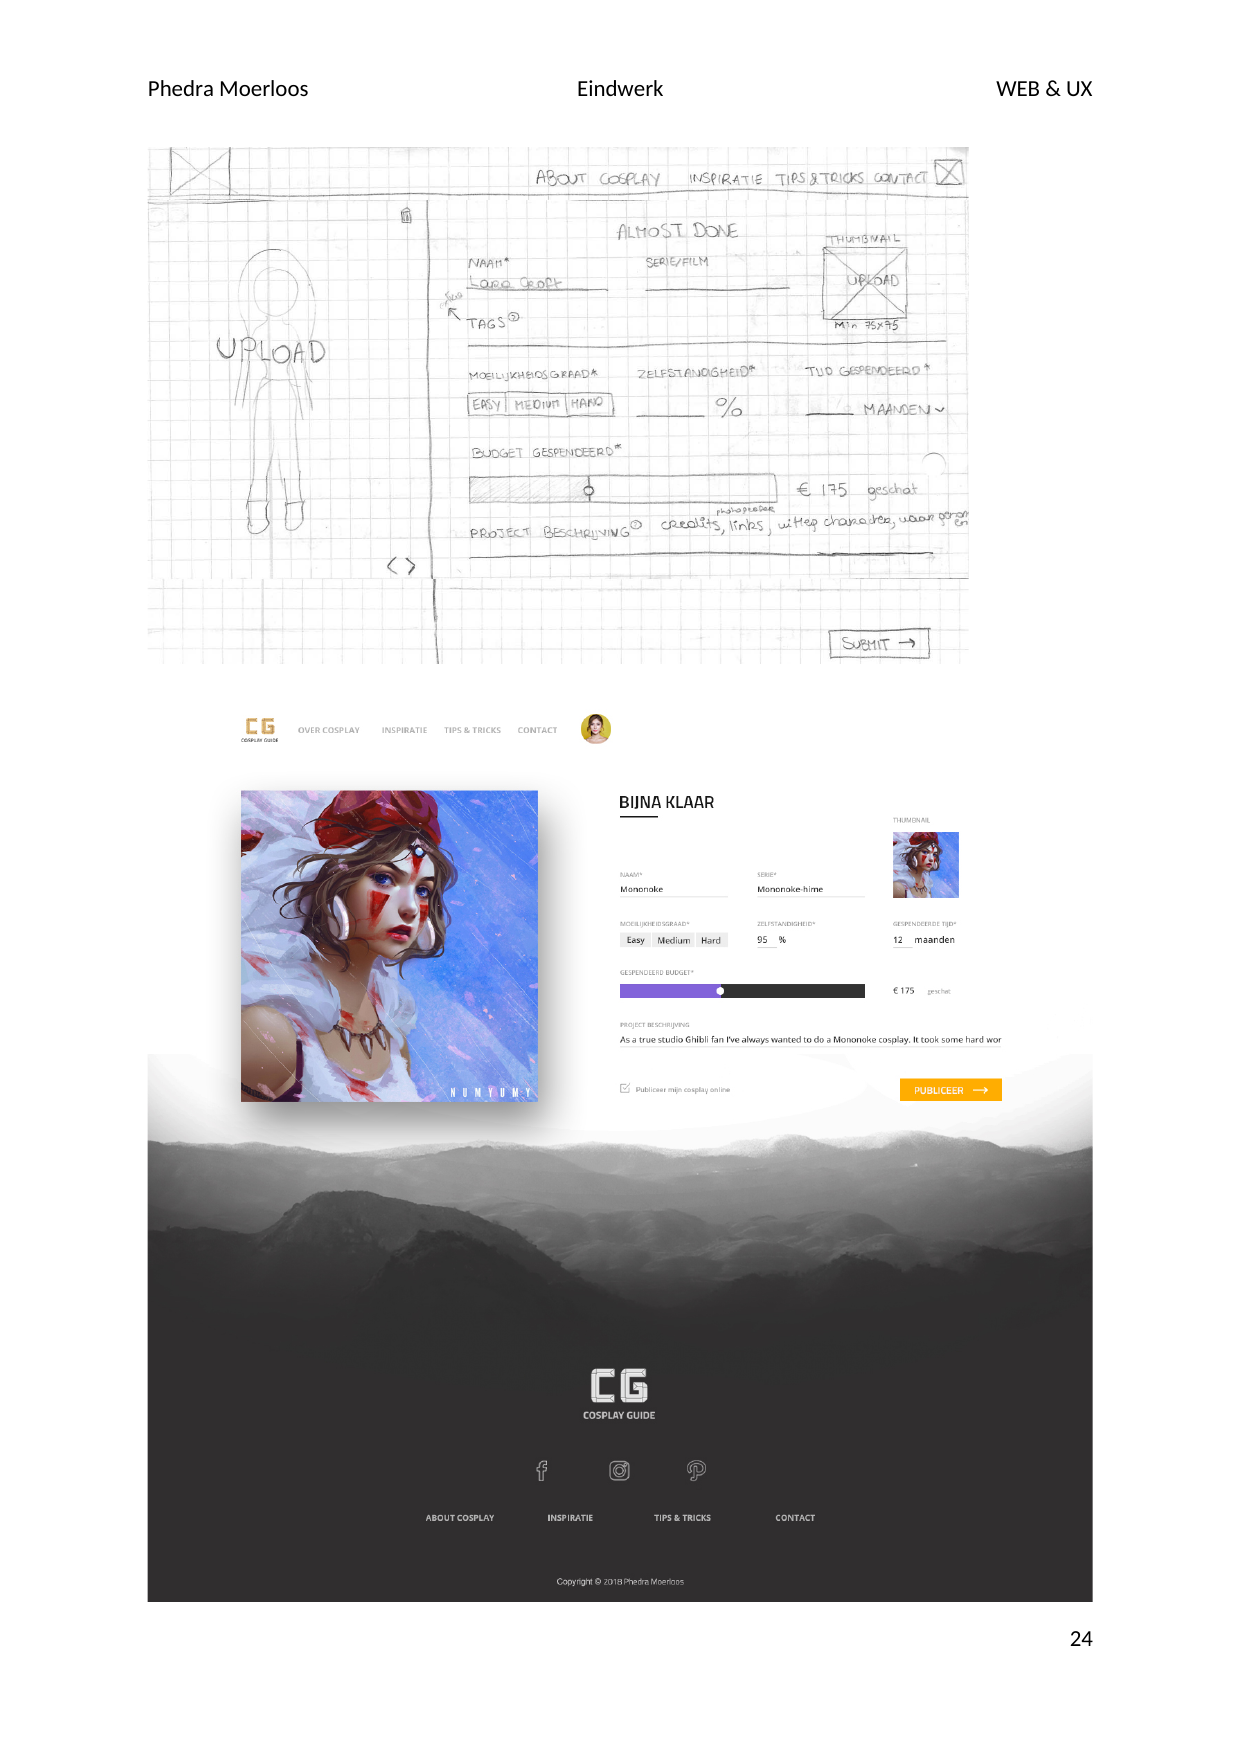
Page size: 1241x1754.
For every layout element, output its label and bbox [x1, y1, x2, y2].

picture [147, 147, 969, 664]
picture [147, 665, 1093, 1602]
